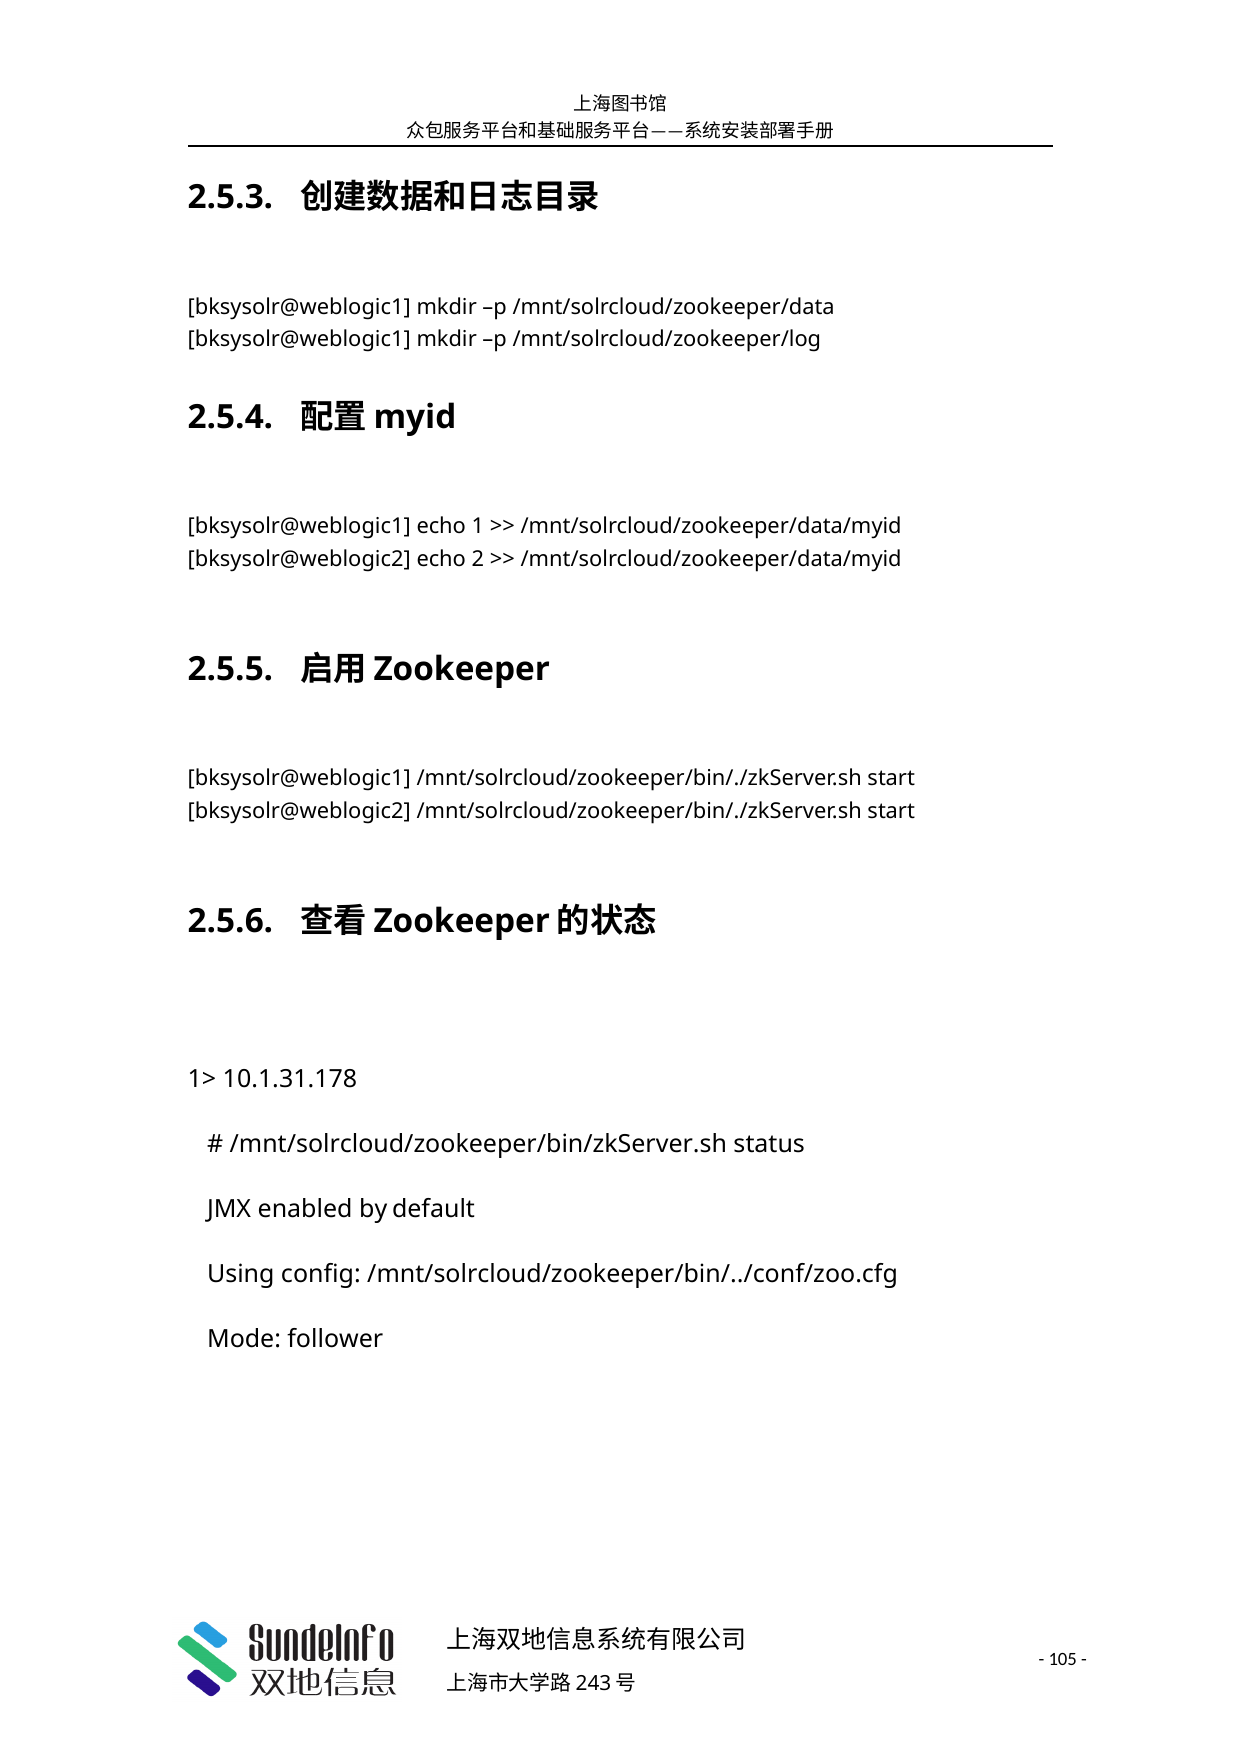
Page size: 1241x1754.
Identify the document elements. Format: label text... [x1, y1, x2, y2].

text [bksysolr@weblogic2] echo 2 >> /mnt/solrcloud/zookeeper/data/myid [187, 541, 1053, 574]
subtitle 配置myid [187, 381, 1053, 446]
subtitle 启用Zookeeper [187, 633, 1053, 698]
text JMX enabled by default [187, 1175, 1053, 1240]
subtitle 创建数据和日志目录 [187, 162, 1053, 227]
text # /mnt/solrcloud/zookeeper/bin/zkServer.sh status [187, 1110, 1053, 1175]
text [bksysolr@weblogic1] mkdir –p /mnt/solrcloud/zookeeper/data [187, 289, 1053, 322]
text [bksysolr@weblogic1] echo 1 >> /mnt/solrcloud/zookeeper/data/myid [187, 509, 1053, 541]
text Mode: follower [187, 1305, 1053, 1370]
picture [172, 1615, 403, 1702]
text 1> 10.1.31.178 [187, 1045, 1053, 1110]
text [bksysolr@weblogic1] mkdir –p /mnt/solrcloud/zookeeper/log [187, 322, 1053, 354]
text [bksysolr@weblogic1] /mnt/solrcloud/zookeeper/bin/./zkServer.sh start [187, 761, 1053, 793]
text Using config: /mnt/solrcloud/zookeeper/bin/../conf/zoo.cfg [187, 1240, 1053, 1305]
text [bksysolr@weblogic2] /mnt/solrcloud/zookeeper/bin/./zkServer.sh start [187, 793, 1053, 826]
subtitle 查看Zookeeper的状态 [187, 885, 1053, 950]
